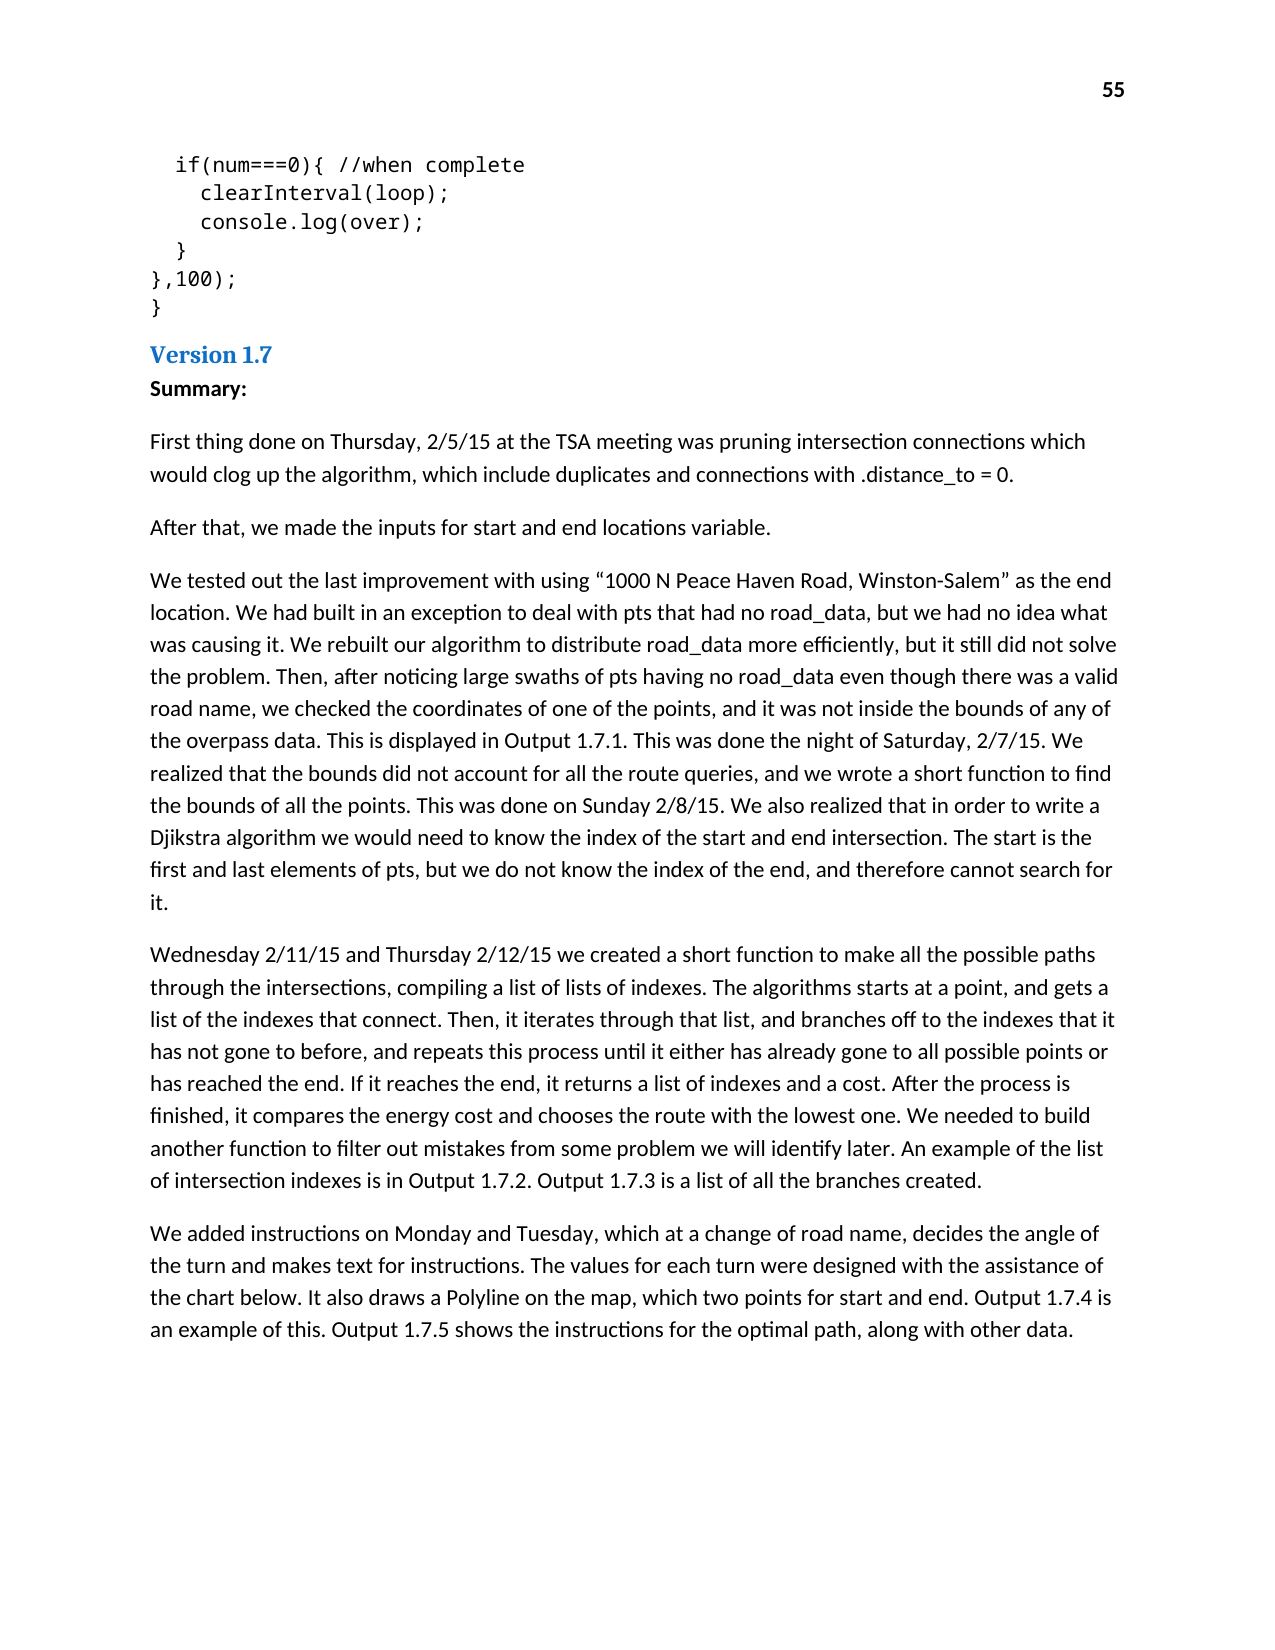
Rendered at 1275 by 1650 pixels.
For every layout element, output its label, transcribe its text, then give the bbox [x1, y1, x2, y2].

text clearInterval(loop); [150, 178, 1125, 207]
text } [150, 235, 1125, 264]
subtitle Version 1.7 [150, 341, 1125, 370]
text console.log(over); [150, 207, 1125, 235]
text },100); [150, 264, 1125, 292]
text We added instructions on Monday and Tuesday, which at a change of road name, decides the angle of the turn and makes text for instructions. The values for each turn were designed with the assistance of the chart below. It also draws a Polyline on the map, which two points for start and end. Output 1.7.4 is an example of this. Output 1.7.5 shows the instructions for the optimal path, along with other data. [150, 1219, 1125, 1343]
text Summary: [150, 374, 1125, 402]
text } [150, 292, 1125, 321]
text if(num===0){ //when complete [150, 150, 1125, 178]
text After that, we made the inputs for start and end locations variable. [150, 513, 1125, 541]
text We tested out the last improvement with using “1000 N Peace Haven Road, Winston-Salem” as the end location. We had built in an exception to deal with pts that had no road_data, but we had no idea what was causing it. We rebuilt our algorithm to distribute road_data more efficiently, but it still did not solve the problem. Then, after noticing large swaths of pts having no road_data even though there was a valid road name, we checked the coordinates of one of the points, and it was not inside the bounds of any of the overpass data. This is displayed in Output 1.7.1. This was done the night of Saturday, 2/7/15. We realized that the bounds did not account for all the route queries, and we wrote a short function to find the bounds of all the points. This was done on Sunday 2/8/15. We also realized that in order to write a Djikstra algorithm we would need to know the index of the start and end intersection. The start is the first and last elements of pts, but we do not know the index of the end, and therefore cannot search for it. [150, 566, 1125, 916]
text Wednesday 2/11/15 and Thursday 2/12/15 we created a short function to make all the possible paths through the intersections, compiling a list of lists of indexes. The algorithms starts at a point, and gets a list of the indexes that connect. Then, it iterates through that list, and branches off to the indexes that it has not gone to before, and repeats this process until it either has already gone to all possible points or has reached the end. If it reaches the end, it returns a list of indexes and a cost. After the process is finished, it compares the energy cost and chooses the route with the lowest one. We needed to build another function to filter out mistakes from some problem we will identify later. An example of the list of intersection indexes is in Output 1.7.2. Output 1.7.3 is a list of all the branches created. [150, 941, 1125, 1194]
text First thing done on Thursday, 2/5/15 at the TSA meeting was pruning intersection connections which would clog up the algorithm, which include duplicates and connections with .distance_to = 0. [150, 427, 1125, 488]
